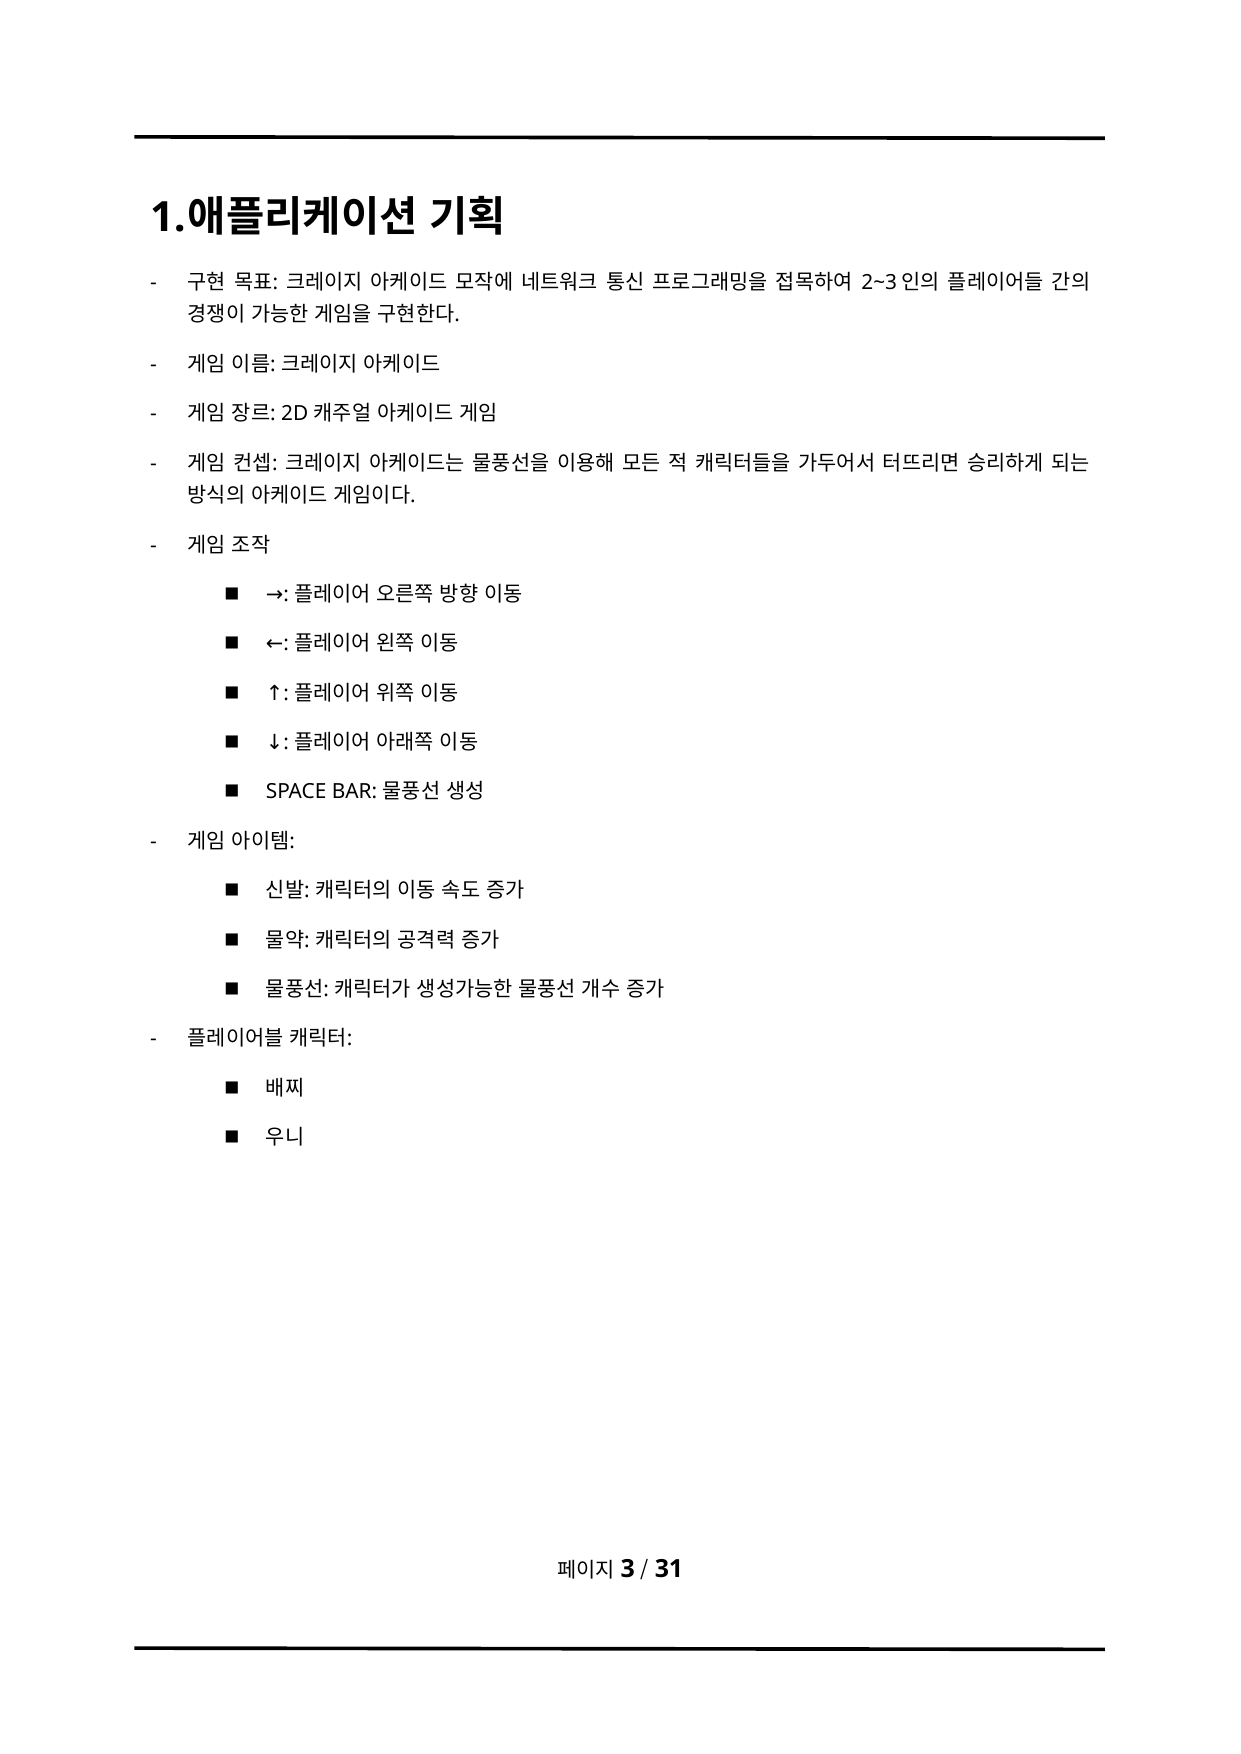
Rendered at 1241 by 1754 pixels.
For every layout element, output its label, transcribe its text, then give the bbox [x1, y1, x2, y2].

list 플레이어블 캐릭터: [150, 1022, 1090, 1052]
list 게임 장르: 2D 캐주얼 아케이드 게임 [150, 396, 1090, 427]
list 게임 컨셉: 크레이지 아케이드는 물풍선을 이용해 모든 적 캐릭터들을 가두어서 터뜨리면 승리하게 되는 방식의 아케이드 게임이다. [150, 446, 1090, 509]
list SPACE BAR: 물풍선 생성 [224, 775, 1090, 805]
list 물약: 캐릭터의 공격력 증가 [224, 923, 1090, 953]
list 게임 이름: 크레이지 아케이드 [150, 347, 1090, 377]
list 물풍선: 캐릭터가 생성가능한 물풍선 개수 증가 [224, 972, 1090, 1002]
list 우니 [224, 1120, 1090, 1150]
list →: 플레이어 오른쪽 방향 이동 [224, 577, 1090, 607]
list 신발: 캐릭터의 이동 속도 증가 [224, 873, 1090, 904]
list 애플리케이션 기획 [150, 183, 1090, 243]
list ↓: 플레이어 아래쪽 이동 [224, 725, 1090, 756]
list 배찌 [224, 1071, 1090, 1101]
list ←: 플레이어 왼쪽 이동 [224, 627, 1090, 657]
list 게임 조작 [150, 528, 1090, 558]
list 게임 아이템: [150, 824, 1090, 854]
list 구현 목표: 크레이지 아케이드 모작에 네트워크 통신 프로그래밍을 접목하여 2~3인의 플레이어들 간의 경쟁이 가능한 게임을 구현한다. [150, 265, 1090, 328]
list ↑: 플레이어 위쪽 이동 [224, 676, 1090, 706]
